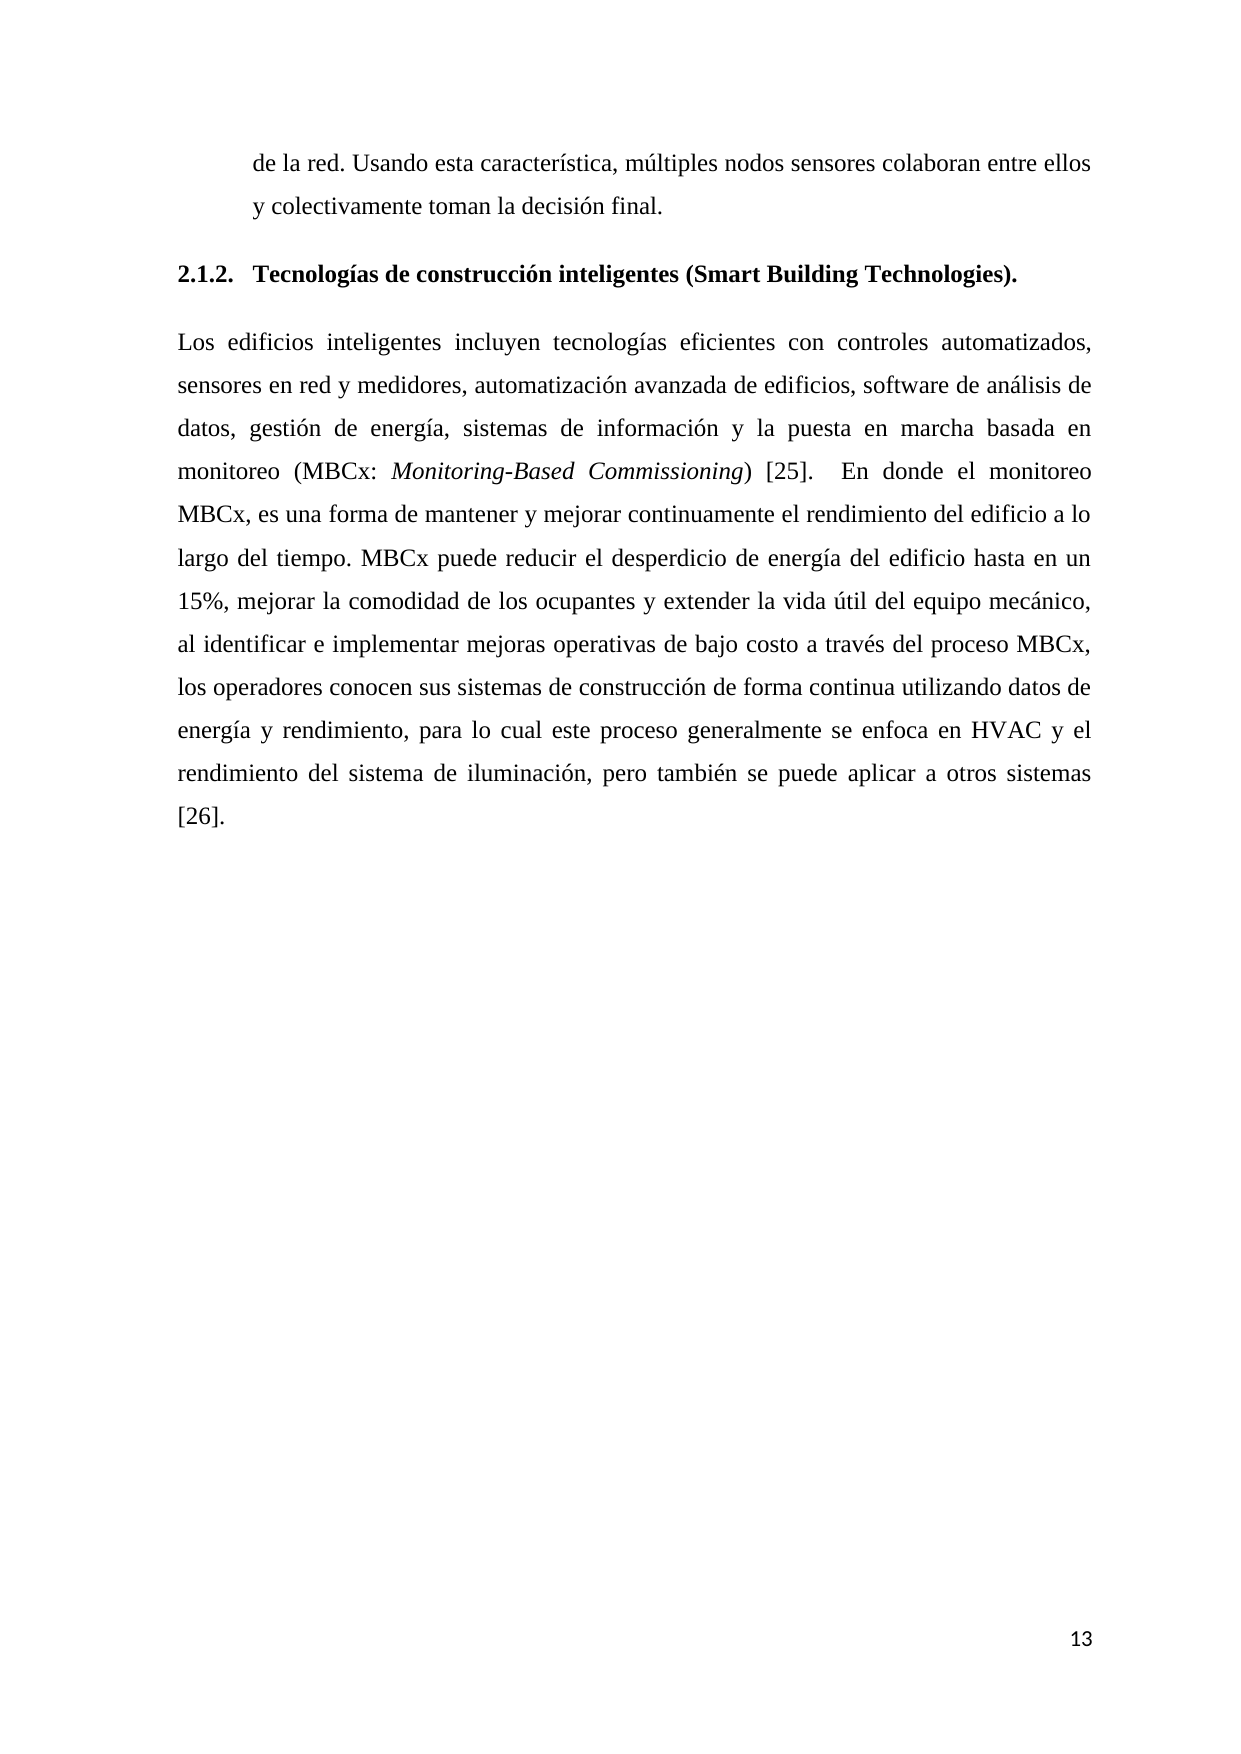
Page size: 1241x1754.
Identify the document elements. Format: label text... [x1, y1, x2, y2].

text Los edificios inteligentes incluyen tecnologías eficientes con controles automatizados, sensores en red y medidores, automatización avanzada de edificios, software de análisis de datos, gestión de energía, sistemas de información y la puesta en marcha basada en monitoreo (MBCx: Monitoring-Based Commissioning) [25]. En donde el monitoreo MBCx, es una forma de mantener y mejorar continuamente el rendimiento del edificio a lo largo del tiempo. MBCx puede reducir el desperdicio de energía del edificio hasta en un 15%, mejorar la comodidad de los ocupantes y extender la vida útil del equipo mecánico, al identificar e implementar mejoras operativas de bajo costo a través del proceso MBCx, los operadores conocen sus sistemas de construcción de forma continua utilizando datos de energía y rendimiento, para lo cual este proceso generalmente se enfoca en HVAC y el rendimiento del sistema de iluminación, pero también se puede aplicar a otros sistemas [26]. [177, 327, 1092, 830]
list Tecnologías de construcción inteligentes (Smart Building Technologies). [177, 259, 1092, 288]
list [215, 148, 1092, 219]
